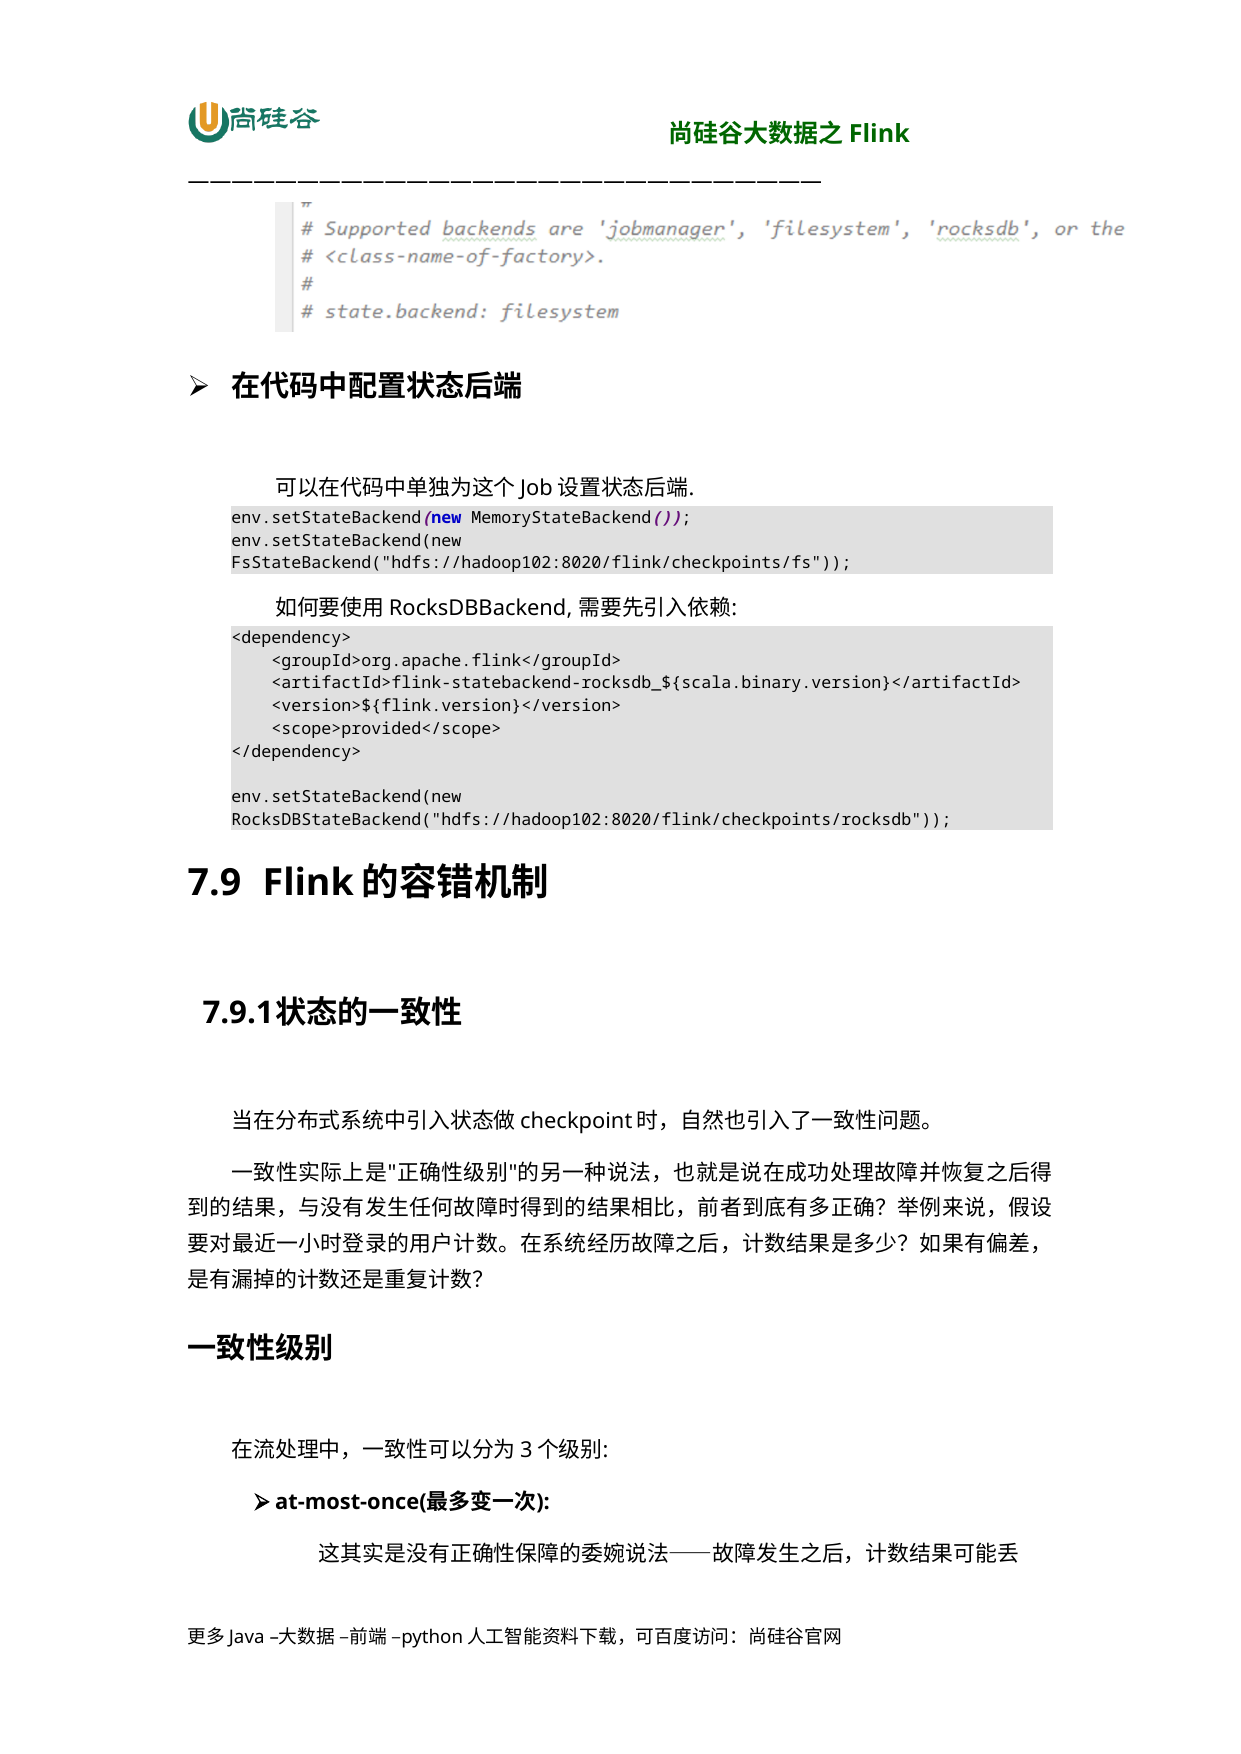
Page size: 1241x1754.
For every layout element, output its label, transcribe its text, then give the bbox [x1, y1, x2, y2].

subtitle Flink的容错机制 [187, 846, 1053, 911]
text 在代码中配置状态后端 [187, 351, 1053, 416]
text 可以在代码中单独为这个Job设置状态后端. [231, 470, 1031, 503]
picture [275, 202, 1141, 332]
text 一致性实际上是"正确性级别"的另一种说法，也就是说在成功处理故障并恢复之后得到的结果，与没有发生任何故障时得到的结果相比，前者到底有多正确？举例来说，假设要对最近一小时登录的用户计数。在系统经历故障之后，计数结果是多少？如果有偏差，是有漏掉的计数还是重复计数？ [187, 1154, 1053, 1294]
text 当在分布式系统中引入状态做checkpoint时，自然也引入了一致性问题。 [187, 1102, 1053, 1135]
subtitle 一致性级别 [187, 1313, 1053, 1378]
text 在流处理中，一致性可以分为3个级别: [187, 1432, 1053, 1464]
text env.setStateBackend(new FsStateBackend("hdfs://hadoop102:8020/flink/checkpoints/fs")); [231, 528, 1053, 574]
text 如何要使用RocksDBBackend, 需要先引入依赖: [231, 590, 1031, 623]
text env.setStateBackend(new RocksDBStateBackend("hdfs://hadoop102:8020/flink/checkpoints/rocksdb")); [231, 785, 1053, 830]
text <dependency> <groupId>org.apache.flink</groupId> <artifactId>flink-statebackend-rocksdb_${scala.binary.version}</artifactId> <version>${flink.version}</version> [231, 626, 1053, 717]
picture [187, 101, 320, 143]
text env.setStateBackend(new MemoryStateBackend()); [231, 506, 1053, 528]
subtitle 状态的一致性 [202, 978, 1053, 1043]
list at-most-once(最多变一次): [209, 1484, 1031, 1516]
text 这其实是没有正确性保障的委婉说法——故障发生之后，计数结果可能丢失。 [231, 1536, 1031, 1568]
text <scope>provided</scope> </dependency> [231, 717, 1053, 762]
